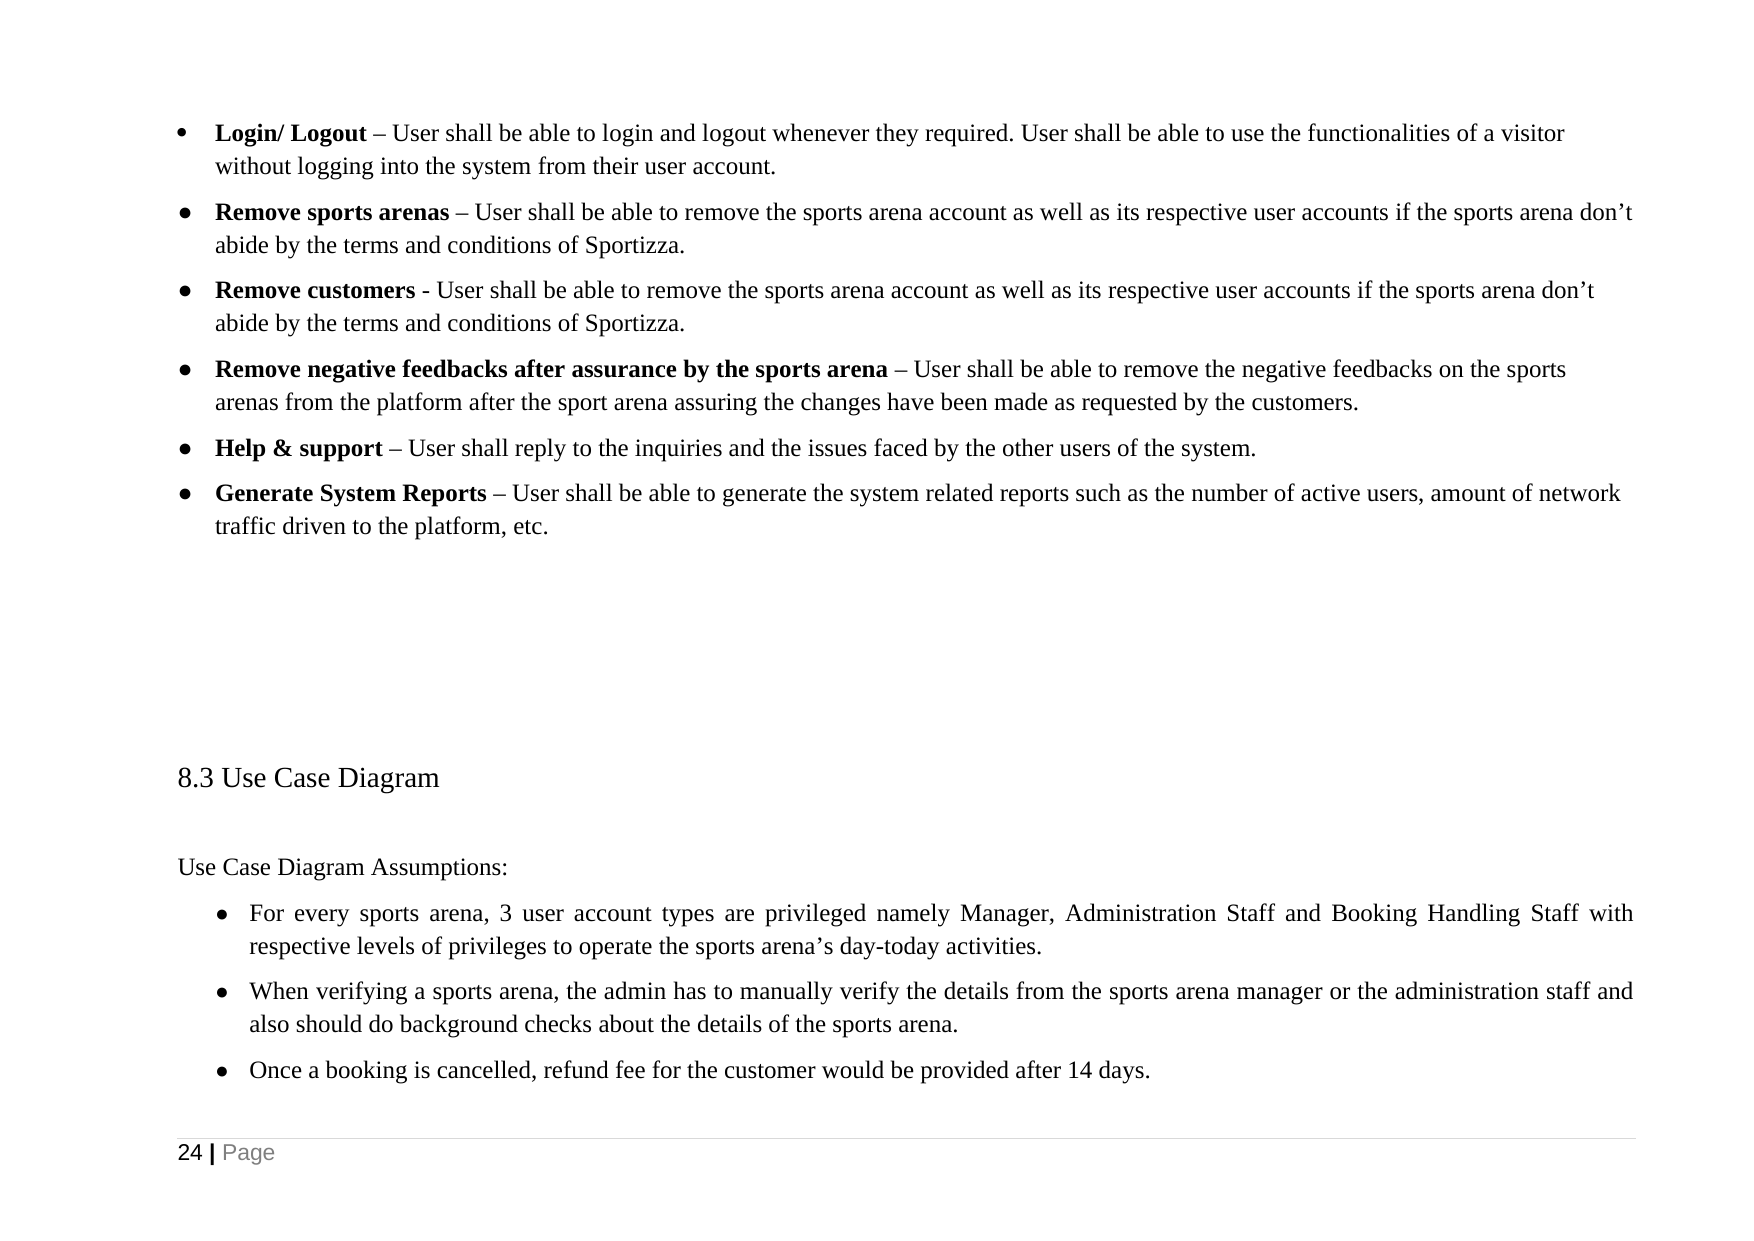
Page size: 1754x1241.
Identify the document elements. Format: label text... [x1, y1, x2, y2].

list Generate System Reports – User shall be able to generate the system related reports such as the number of active users, amount of network traffic driven to the platform, etc. [177, 478, 1636, 540]
list For every sports arena, 3 user account types are privileged namely Manager, Administration Staff and Booking Handling Staff with respective levels of privileges to operate the sports arena’s day-today activities. [215, 898, 1636, 959]
list Remove sports arenas – User shall be able to remove the sports arena account as well as its respective user accounts if the sports arena don’t abide by the terms and conditions of Sportizza. [177, 197, 1636, 258]
list Remove customers - User shall be able to remove the sports arena account as well as its respective user accounts if the sports arena don’t abide by the terms and conditions of Sportizza. [177, 275, 1636, 337]
subtitle 8.3 Use Case Diagram [177, 760, 1636, 793]
list Once a booking is cancelled, refund fee for the customer would be provided after 14 days. [215, 1055, 1636, 1083]
list Remove negative feedbacks after assurance by the sports arena – User shall be able to remove the negative feedbacks on the sports arenas from the platform after the sport arena assuring the changes have been made as requested by the customers. [177, 354, 1636, 416]
list When verifying a sports arena, the admin has to manually verify the details from the sports arena manager or the administration staff and also should do background checks about the details of the sports arena. [215, 976, 1636, 1038]
text Use Case Diagram Assumptions: [177, 852, 1636, 881]
list Help & support – User shall reply to the inquiries and the issues faced by the other users of the system. [177, 433, 1636, 461]
